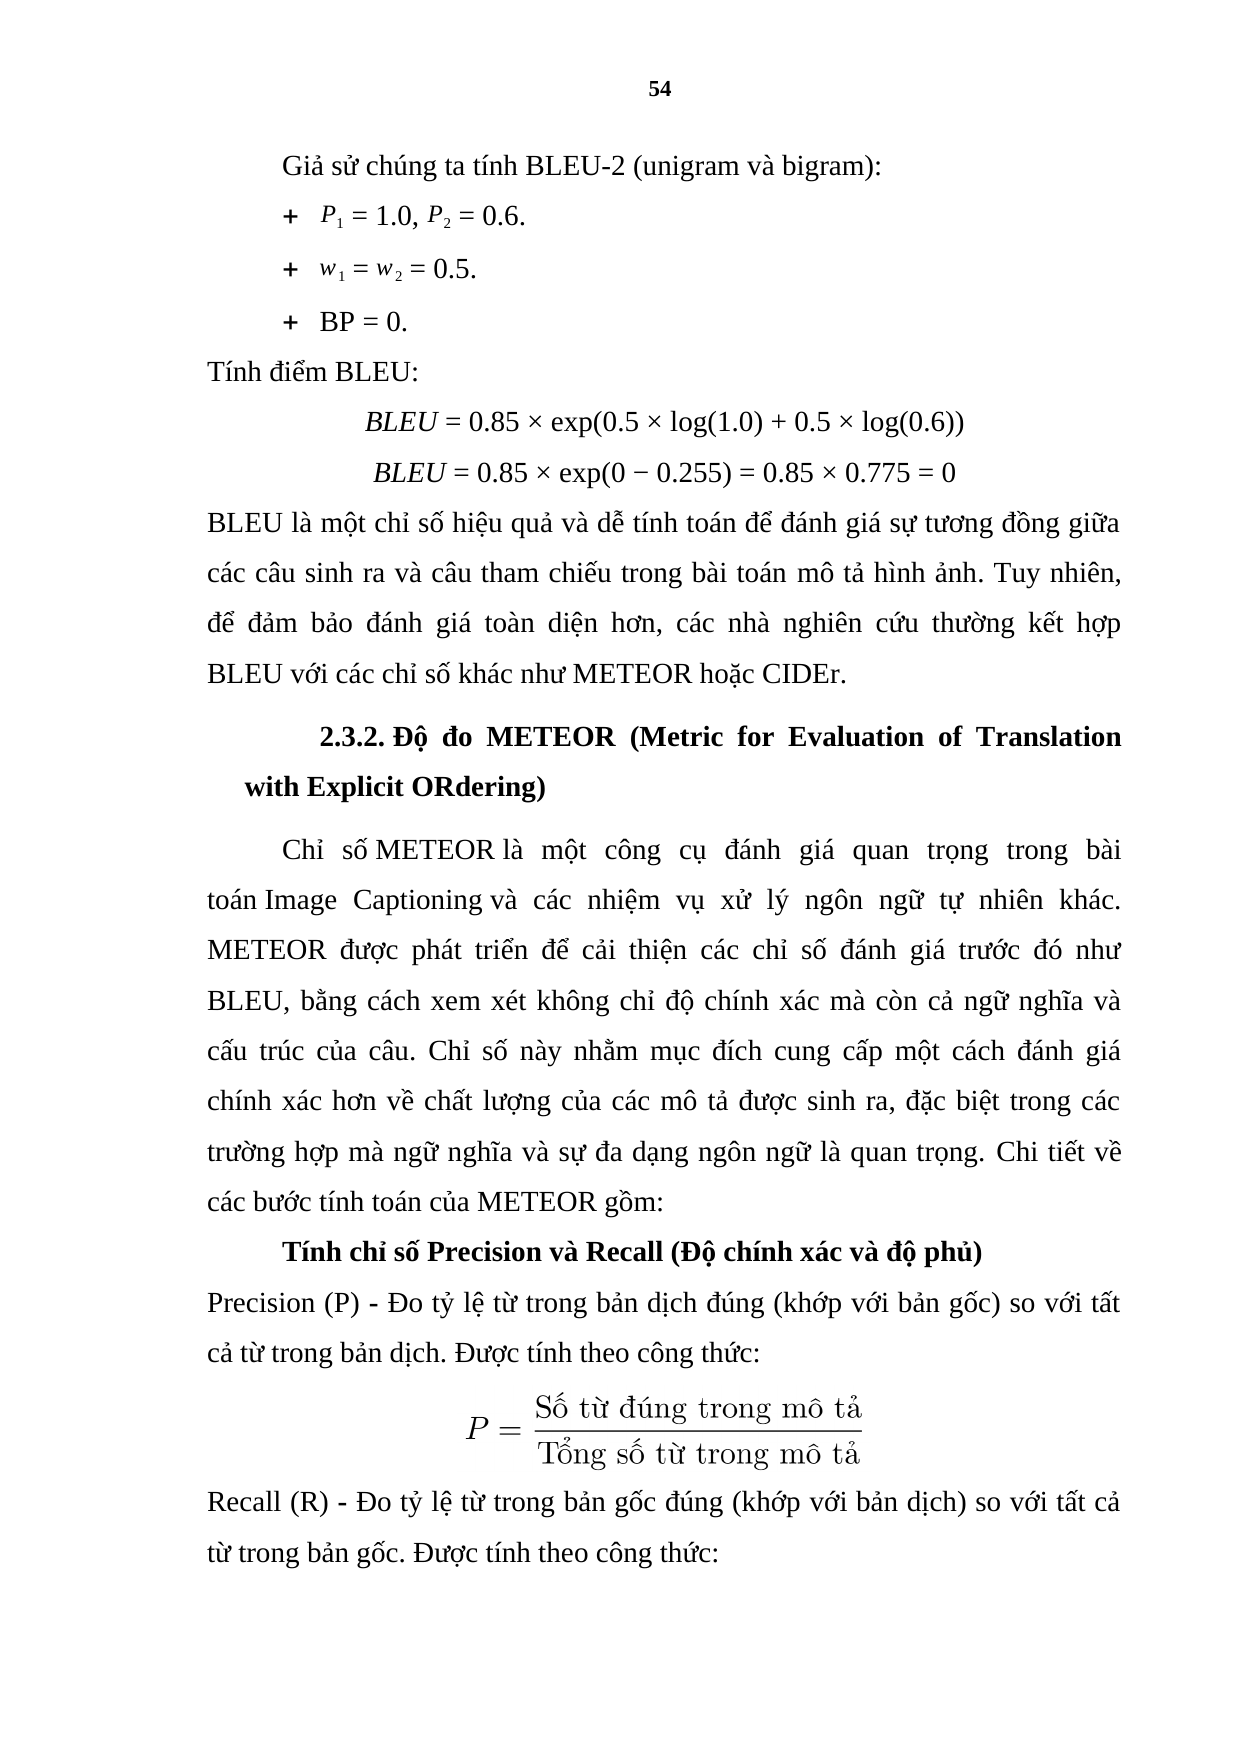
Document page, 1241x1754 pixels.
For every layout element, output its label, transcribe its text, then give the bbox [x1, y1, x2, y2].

picture [457, 1385, 872, 1472]
text Tính chỉ số Precision và Recall (Độ chính xác và độ phủ) [207, 1234, 1122, 1268]
list = ​ = 0.5. [282, 251, 1122, 287]
text BLEU là một chỉ số hiệu quả và dễ tính toán để đánh giá sự tương đồng giữa các câu sinh ra và câu tham chiếu trong bài toán mô tả hình ảnh. Tuy nhiên, để đảm bảo đánh giá toàn diện hơn, các nhà nghiên cứu thường kết hợp BLEU với các chỉ số khác như METEOR hoặc CIDEr. [207, 505, 1122, 689]
text BLEU = 0.85 × exp(0.5 × log(1.0) + 0.5 × log(0.6)) [207, 404, 1122, 438]
text Tính điểm BLEU: [207, 354, 1122, 388]
text Giả sử chúng ta tính BLEU-2 (unigram và bigram): [282, 148, 1122, 181]
text BLEU = 0.85 × exp(0 − 0.255) = 0.85 × 0.775 = 0 [207, 455, 1122, 488]
list BP = 0. [282, 304, 1122, 337]
text Chỉ số METEOR là một công cụ đánh giá quan trọng trong bài toán Image Captioning và các nhiệm vụ xử lý ngôn ngữ tự nhiên khác. METEOR được phát triển để cải thiện các chỉ số đánh giá trước đó như BLEU, bằng cách xem xét không chỉ độ chính xác mà còn cả ngữ nghĩa và cấu trúc của câu. Chỉ số này nhằm mục đích cung cấp một cách đánh giá chính xác hơn về chất lượng của các mô tả được sinh ra, đặc biệt trong các trường hợp mà ngữ nghĩa và sự đa dạng ngôn ngữ là quan trọng. Chi tiết về các bước tính toán của METEOR gồm: [207, 832, 1122, 1218]
list = 1.0, = 0.6. [282, 198, 1122, 234]
text Recall (R) - Đo tỷ lệ từ trong bản gốc đúng (khớp với bản dịch) so với tất cả từ trong bản gốc. Được tính theo công thức: [207, 1484, 1122, 1568]
text Precision (P) - Đo tỷ lệ từ trong bản dịch đúng (khớp với bản gốc) so với tất cả từ trong bản dịch. Được tính theo công thức: [207, 1285, 1122, 1368]
subtitle Độ đo METEOR (Metric for Evaluation of Translation with Explicit ORdering) [244, 719, 1122, 803]
